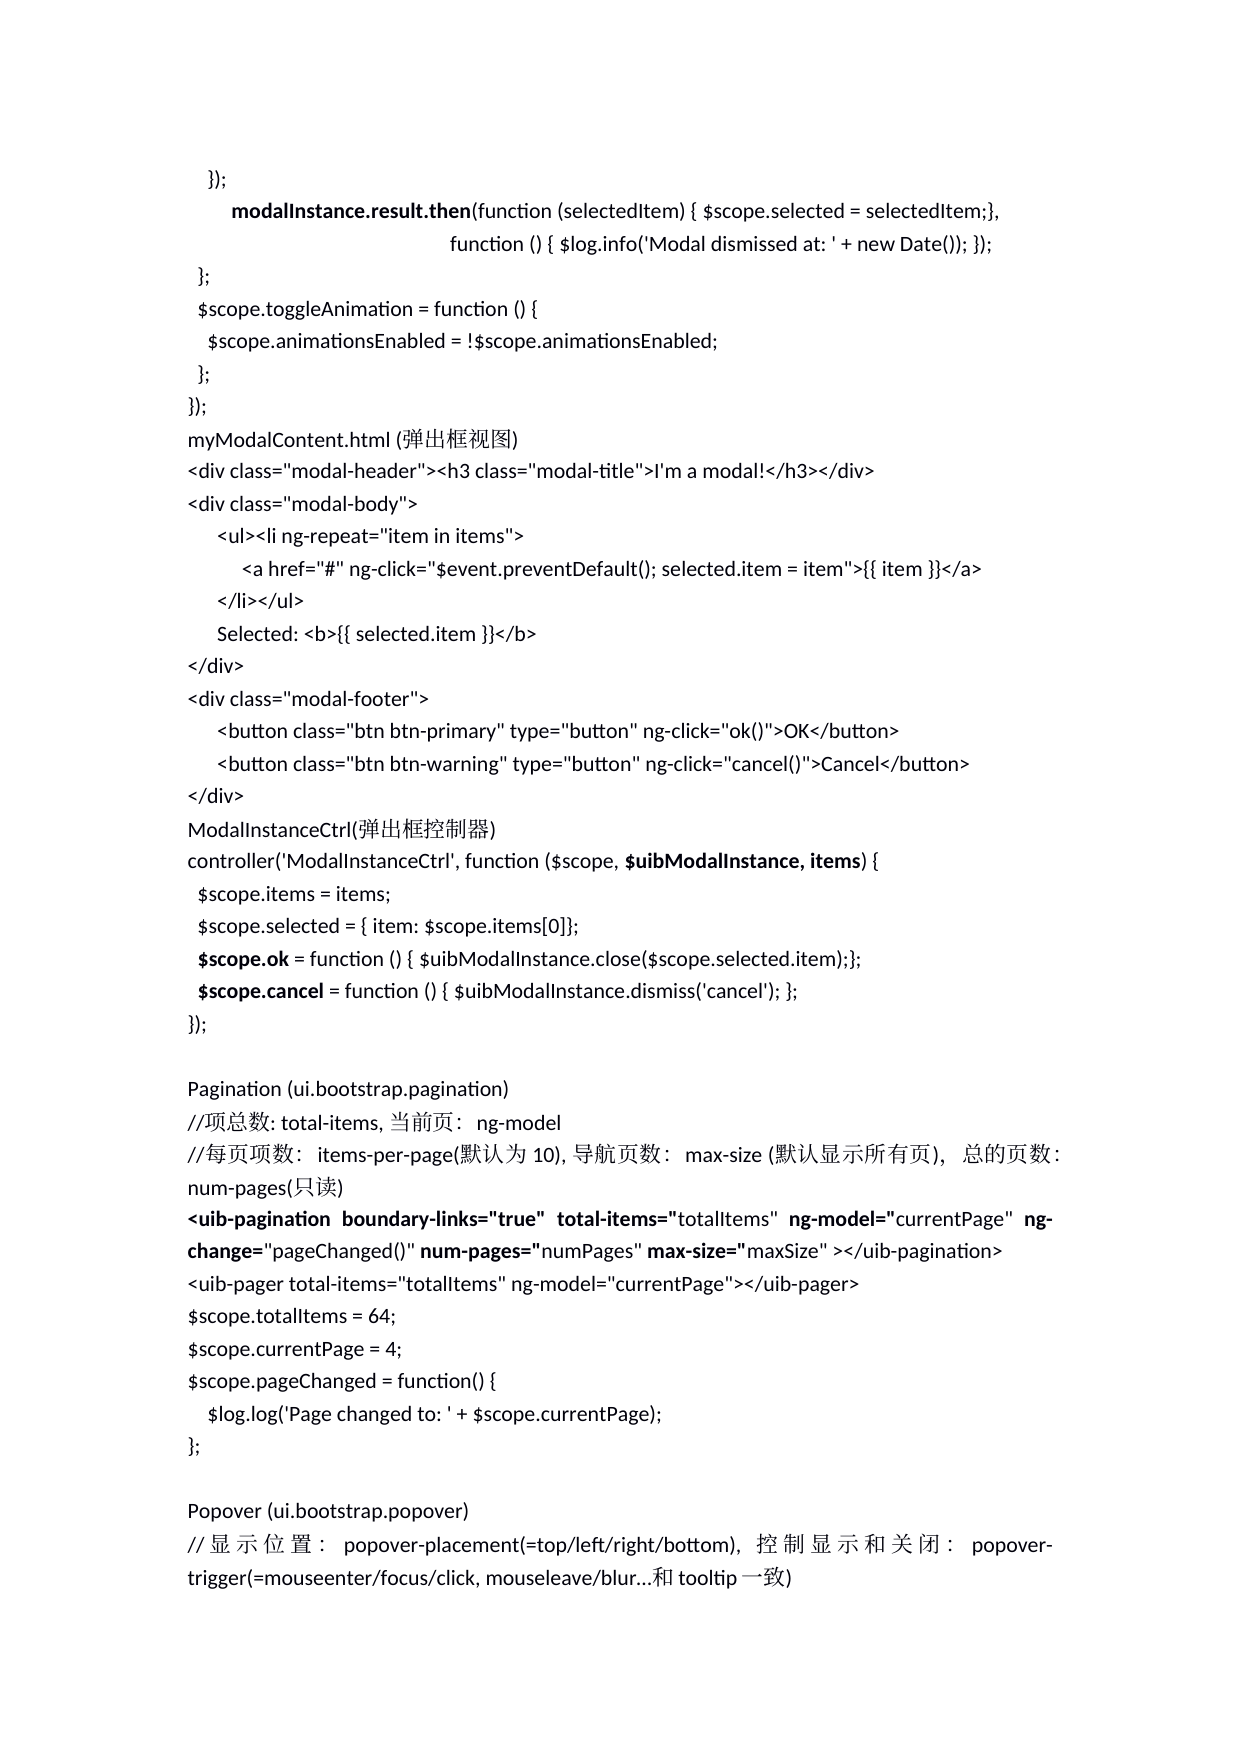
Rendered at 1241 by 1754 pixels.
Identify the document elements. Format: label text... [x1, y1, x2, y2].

text myModalContent.html (弹出框视图) [187, 422, 1053, 454]
text $scope.animationsEnabled = !$scope.animationsEnabled; [187, 324, 1053, 357]
text controller('ModalInstanceCtrl', function ($scope, $uibModalInstance, items) { [187, 844, 1053, 877]
text }); [187, 162, 1053, 194]
text </li></ul> [187, 584, 1053, 617]
text $scope.currentPage = 4; [187, 1332, 1053, 1364]
text modalInstance.result.then(function (selectedItem) { $scope.selected = selectedItem;}, [187, 194, 1053, 227]
text }); [187, 389, 1053, 422]
text $scope.cancel = function () { $uibModalInstance.dismiss('cancel'); }; [187, 974, 1053, 1007]
text <a href="#" ng-click="$event.preventDefault(); selected.item = item">{{ item }}</a> [187, 552, 1053, 584]
text ModalInstanceCtrl(弹出框控制器) [187, 812, 1053, 844]
text <div class="modal-body"> [187, 487, 1053, 519]
text $scope.pageChanged = function() { [187, 1364, 1053, 1397]
text Pagination (ui.bootstrap.pagination) [187, 1072, 1053, 1104]
text }); [187, 1007, 1053, 1039]
text //每页项数：items-per-page(默认为10), 导航页数：max-size (默认显示所有页)，总的页数：num-pages(只读) [187, 1137, 1053, 1202]
text <button class="btn btn-warning" type="button" ng-click="cancel()">Cancel</button> [187, 747, 1053, 779]
text <uib-pagination boundary-links="true" total-items="totalItems" ng-model="currentPage" ng-change="pageChanged()" num-pages="numPages" max-size="maxSize" ></uib-pagination> [187, 1202, 1053, 1267]
text </div> [187, 649, 1053, 682]
text <div class="modal-footer"> [187, 682, 1053, 714]
text }; [187, 357, 1053, 389]
text </div> [187, 779, 1053, 812]
text $log.log('Page changed to: ' + $scope.currentPage); [187, 1397, 1053, 1429]
text $scope.items = items; [187, 877, 1053, 909]
text $scope.selected = { item: $scope.items[0]}; [187, 909, 1053, 942]
text $scope.toggleAnimation = function () { [187, 292, 1053, 324]
text <button class="btn btn-primary" type="button" ng-click="ok()">OK</button> [187, 714, 1053, 747]
text //项总数: total-items, 当前页：ng-model [187, 1104, 1053, 1137]
text function () { $log.info('Modal dismissed at: ' + new Date()); }); [406, 227, 1053, 259]
text <ul><li ng-repeat="item in items"> [187, 519, 1053, 552]
text <div class="modal-header"><h3 class="modal-title">I'm a modal!</h3></div> [187, 454, 1053, 487]
text //显示位置：popover-placement(=top/left/right/bottom), 控制显示和关闭：popover-trigger(=mouseenter/focus/click, mouseleave/blur…和tooltip一致) [187, 1527, 1053, 1592]
text Popover (ui.bootstrap.popover) [187, 1494, 1053, 1527]
text }; [187, 259, 1053, 292]
text $scope.totalItems = 64; [187, 1299, 1053, 1332]
text }; [187, 1429, 1053, 1462]
text Selected: <b>{{ selected.item }}</b> [187, 617, 1053, 649]
text $scope.ok = function () { $uibModalInstance.close($scope.selected.item);}; [187, 942, 1053, 974]
text <uib-pager total-items="totalItems" ng-model="currentPage"></uib-pager> [187, 1267, 1053, 1299]
